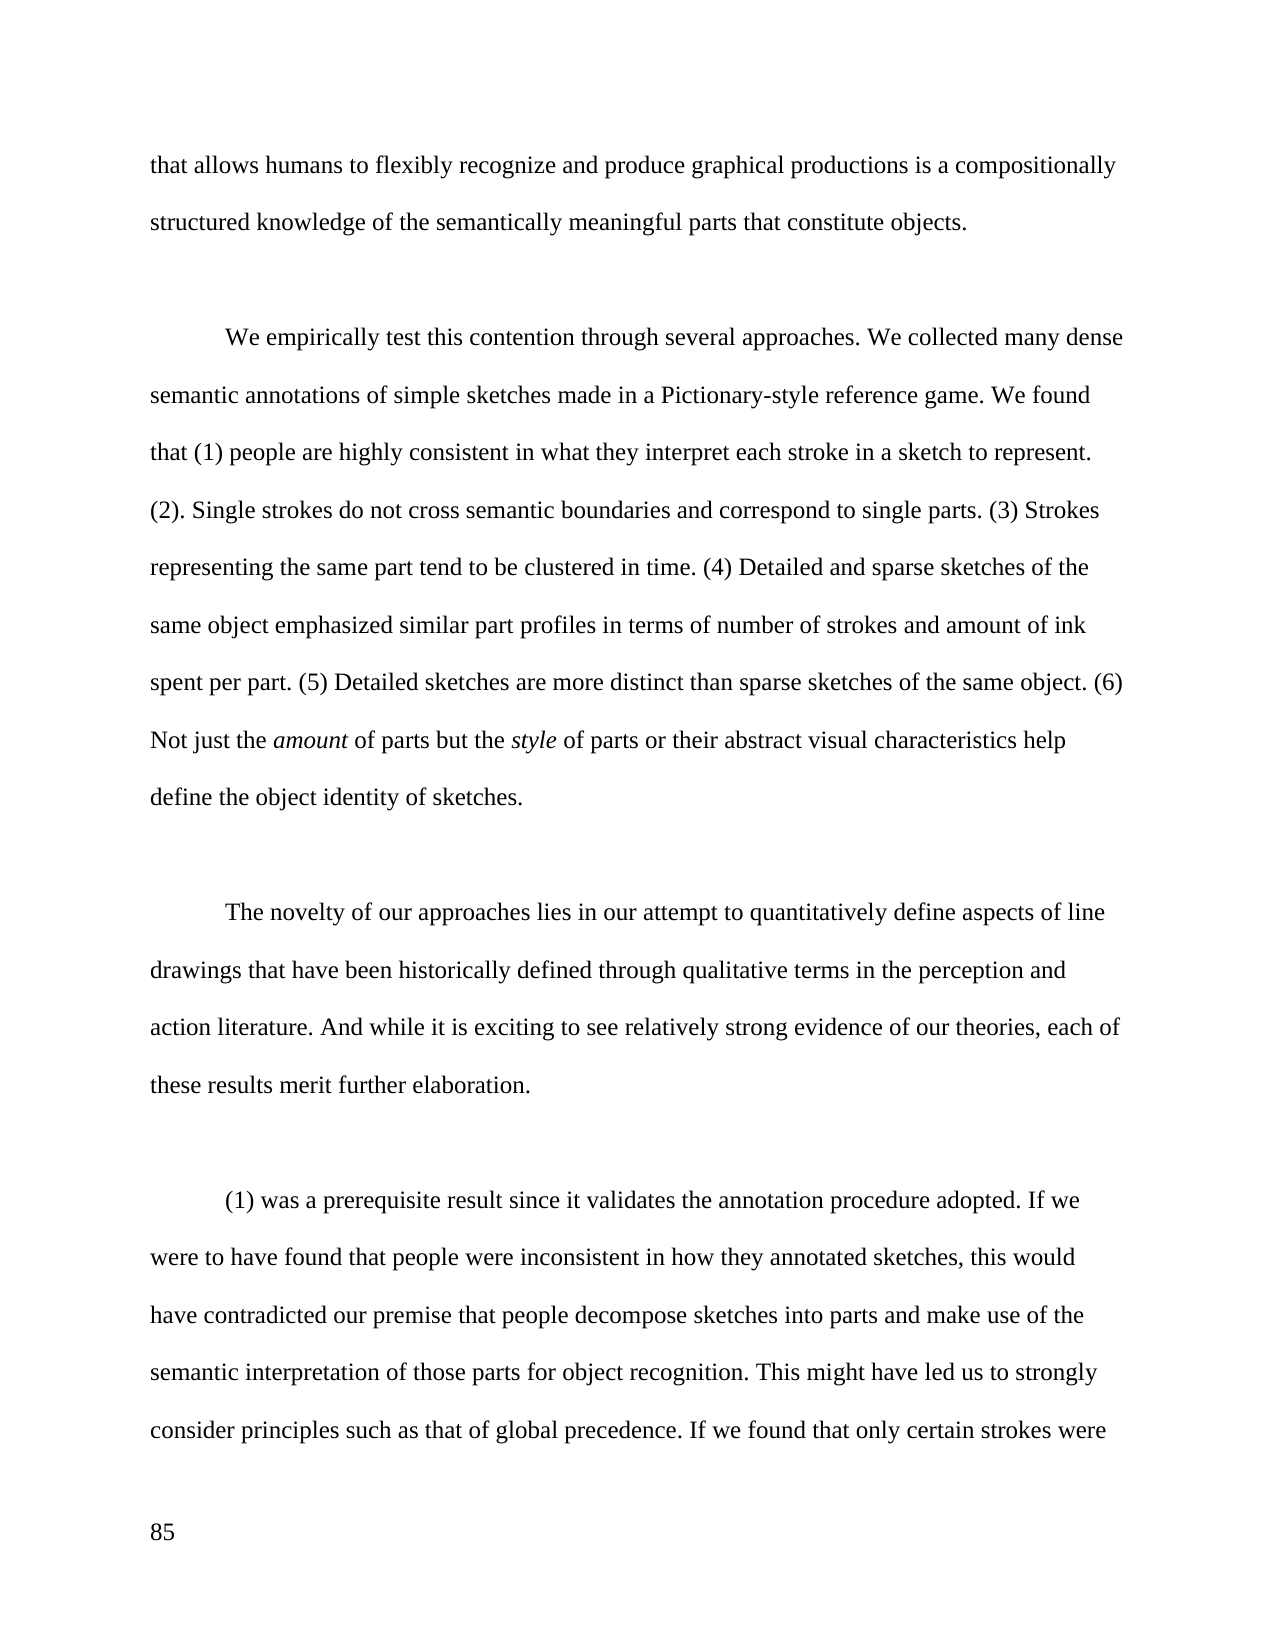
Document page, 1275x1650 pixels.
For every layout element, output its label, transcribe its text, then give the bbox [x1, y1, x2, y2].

text We empirically test this contention through several approaches. We collected many dense semantic annotations of simple sketches made in a Pictionary-style reference game. We found that (1) people are highly consistent in what they interpret each stroke in a sketch to represent. (2). Single strokes do not cross semantic boundaries and correspond to single parts. (3) Strokes representing the same part tend to be clustered in time. (4) Detailed and sparse sketches of the same object emphasized similar part profiles in terms of number of strokes and amount of ink spent per part. (5) Detailed sketches are more distinct than sparse sketches of the same object. (6) Not just the amount of parts but the style of parts or their abstract visual characteristics help define the object identity of sketches. [150, 322, 1125, 811]
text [150, 1185, 1125, 1444]
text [150, 150, 1125, 236]
text The novelty of our approaches lies in our attempt to quantitatively define aspects of line drawings that have been historically defined through qualitative terms in the perception and action literature. And while it is exciting to see relatively strong evidence of our theories, each of these results merit further elaboration. [150, 897, 1125, 1099]
